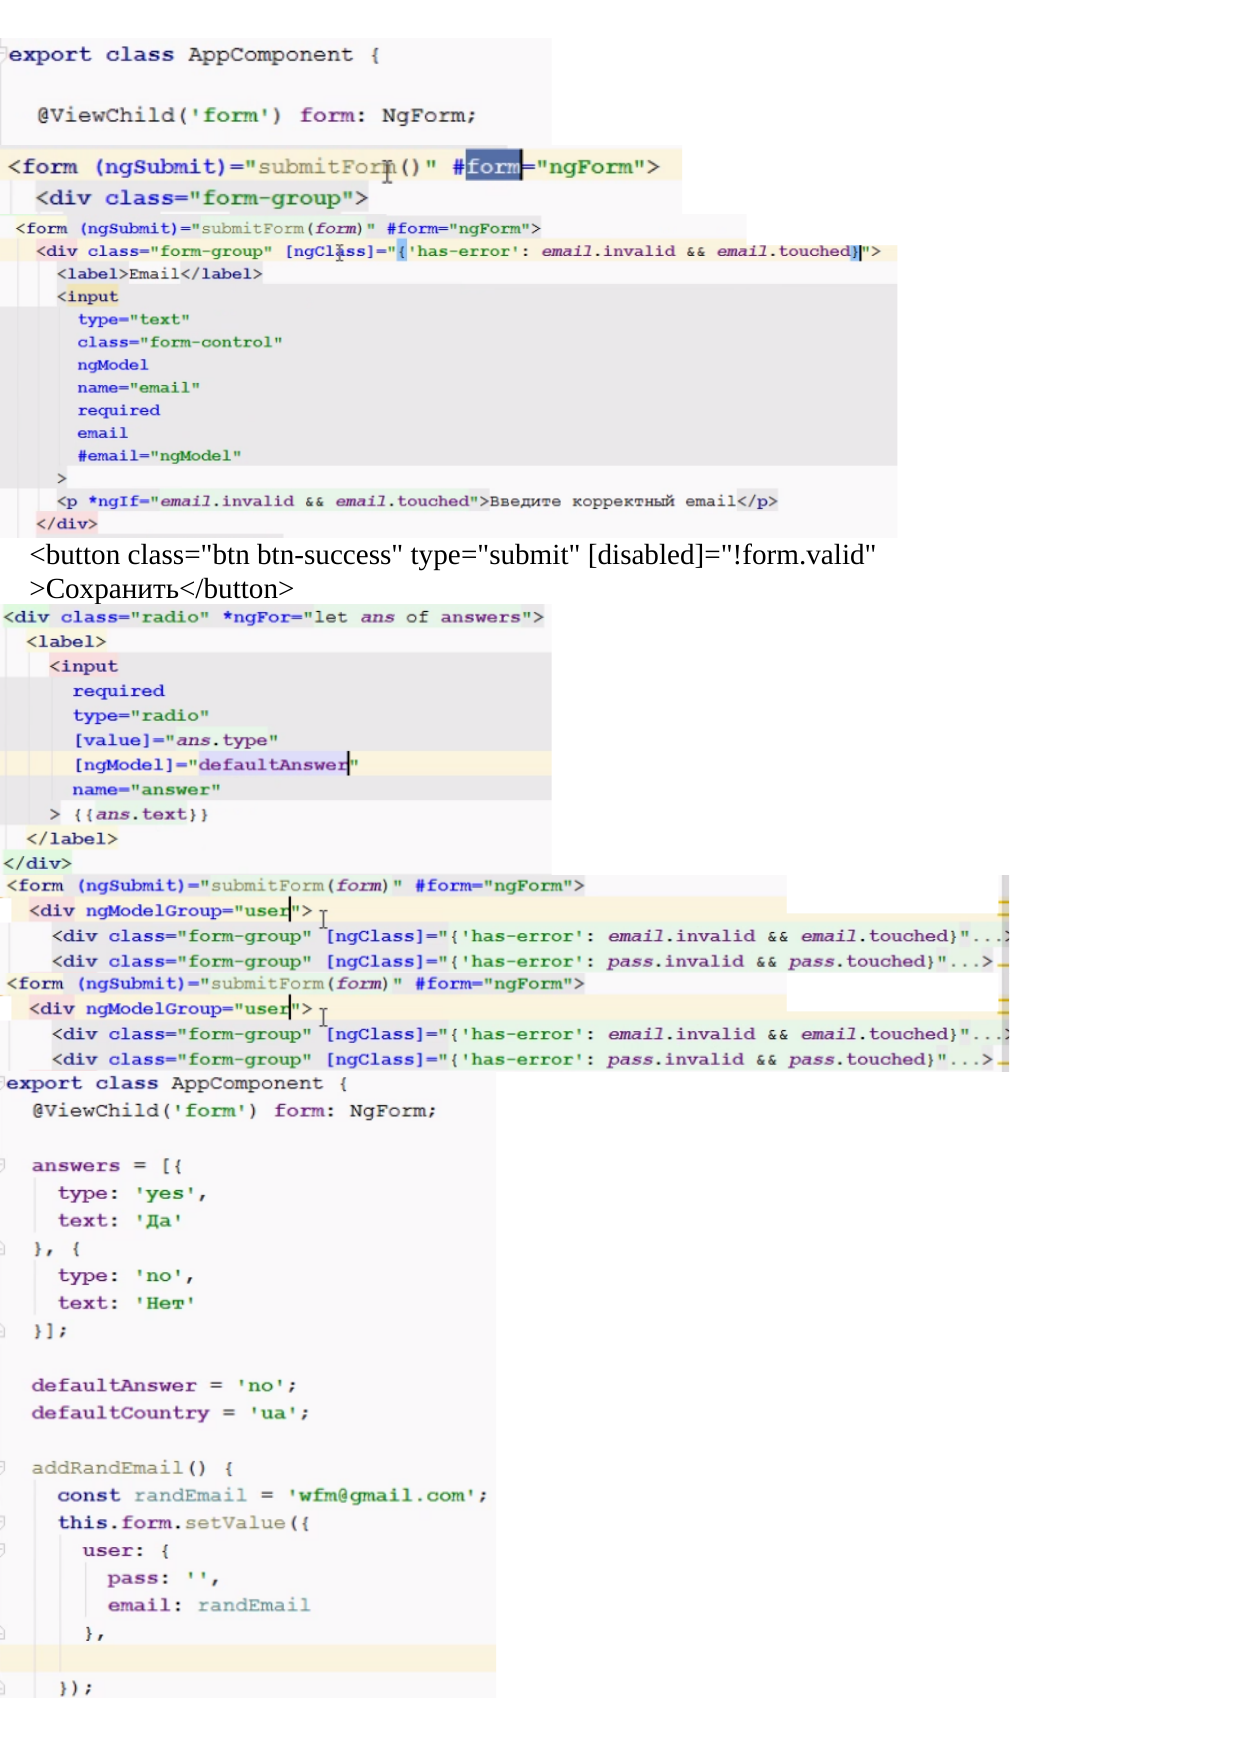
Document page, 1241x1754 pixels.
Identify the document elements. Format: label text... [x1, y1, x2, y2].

picture [0, 604, 1010, 1698]
text <button class="btn btn-success" type="submit" [disabled]="!form.valid" [0, 537, 1240, 571]
picture [0, 38, 898, 538]
text >Сохранить</button> [0, 571, 1240, 604]
